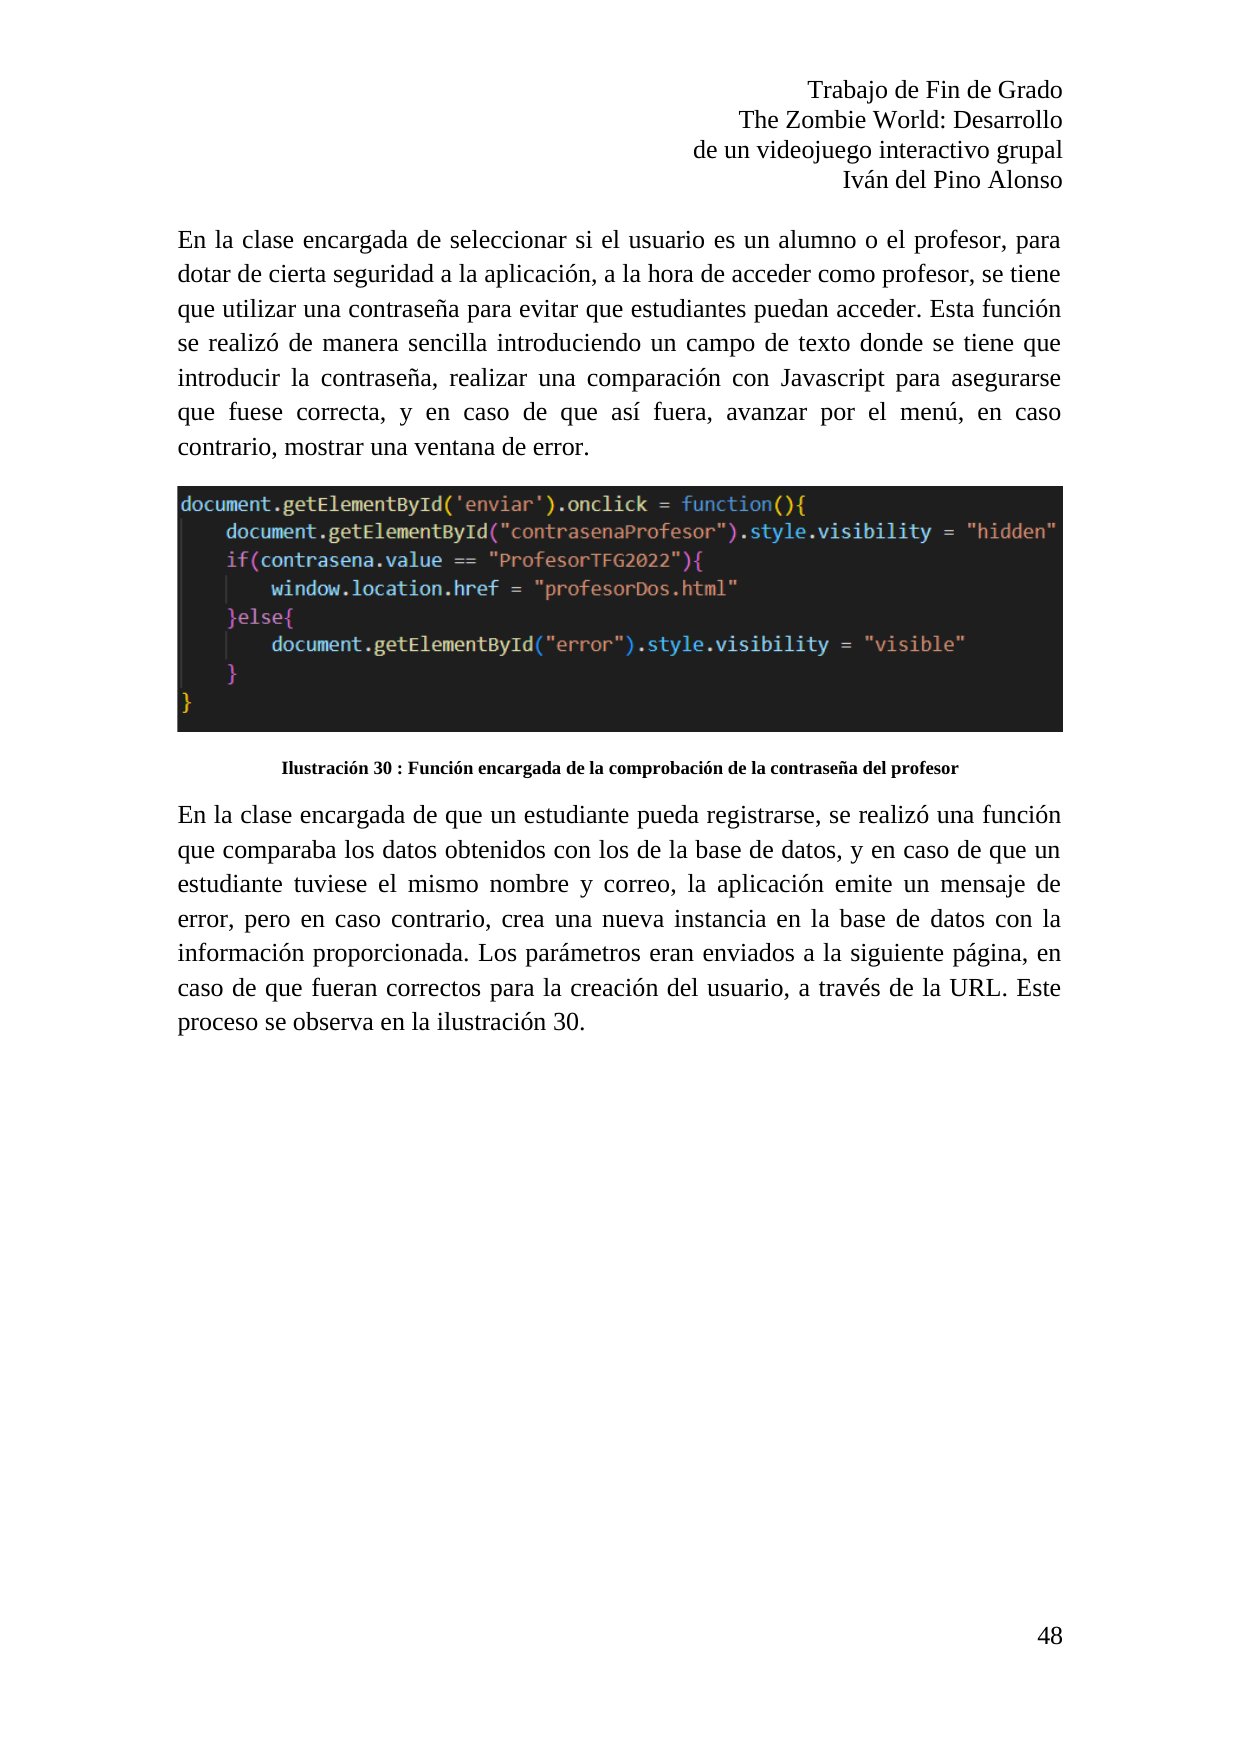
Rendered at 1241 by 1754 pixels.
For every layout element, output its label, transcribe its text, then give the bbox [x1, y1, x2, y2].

text En la clase encargada de seleccionar si el usuario es un alumno o el profesor, para dotar de cierta seguridad a la aplicación, a la hora de acceder como profesor, se tiene que utilizar una contraseña para evitar que estudiantes puedan acceder. Esta función se realizó de manera sencilla introduciendo un campo de texto donde se tiene que introducir la contraseña, realizar una comparación con Javascript para asegurarse que fuese correcta, y en caso de que así fuera, avanzar por el menú, en caso contrario, mostrar una ventana de error. [177, 224, 1063, 461]
text Ilustración : Función encargada de la comprobación de la contraseña del profesor [177, 757, 1063, 778]
text En la clase encargada de que un estudiante pueda registrarse, se realizó una función que comparaba los datos obtenidos con los de la base de datos, y en caso de que un estudiante tuviese el mismo nombre y correo, la aplicación emite un mensaje de error, pero en caso contrario, crea una nueva instancia en la base de datos con la información proporcionada. Los parámetros eran enviados a la siguiente página, en caso de que fueran correctos para la creación del usuario, a través de la URL. Este proceso se observa en la ilustración 30. [177, 799, 1063, 1036]
picture [177, 486, 1063, 732]
